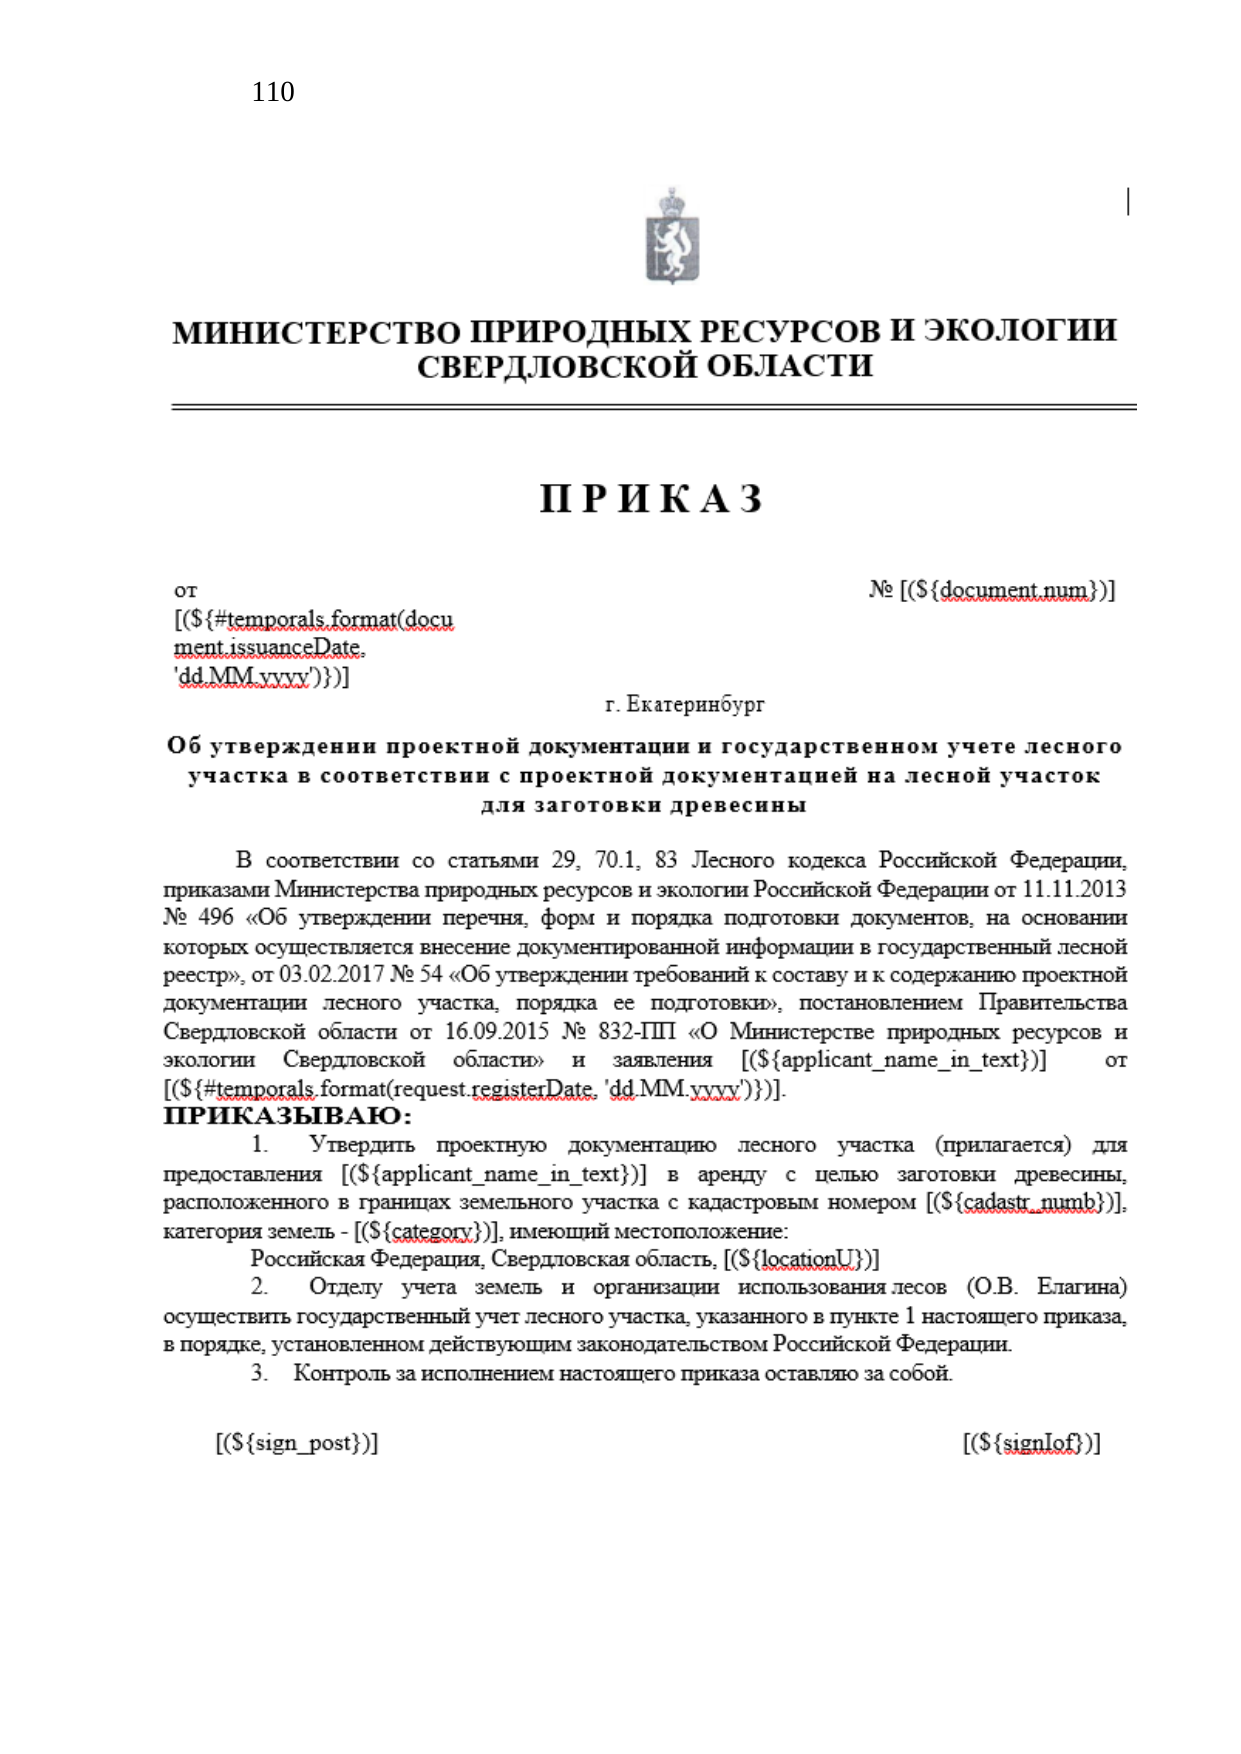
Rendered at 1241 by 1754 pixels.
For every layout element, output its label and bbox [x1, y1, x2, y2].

picture [162, 174, 1137, 1458]
